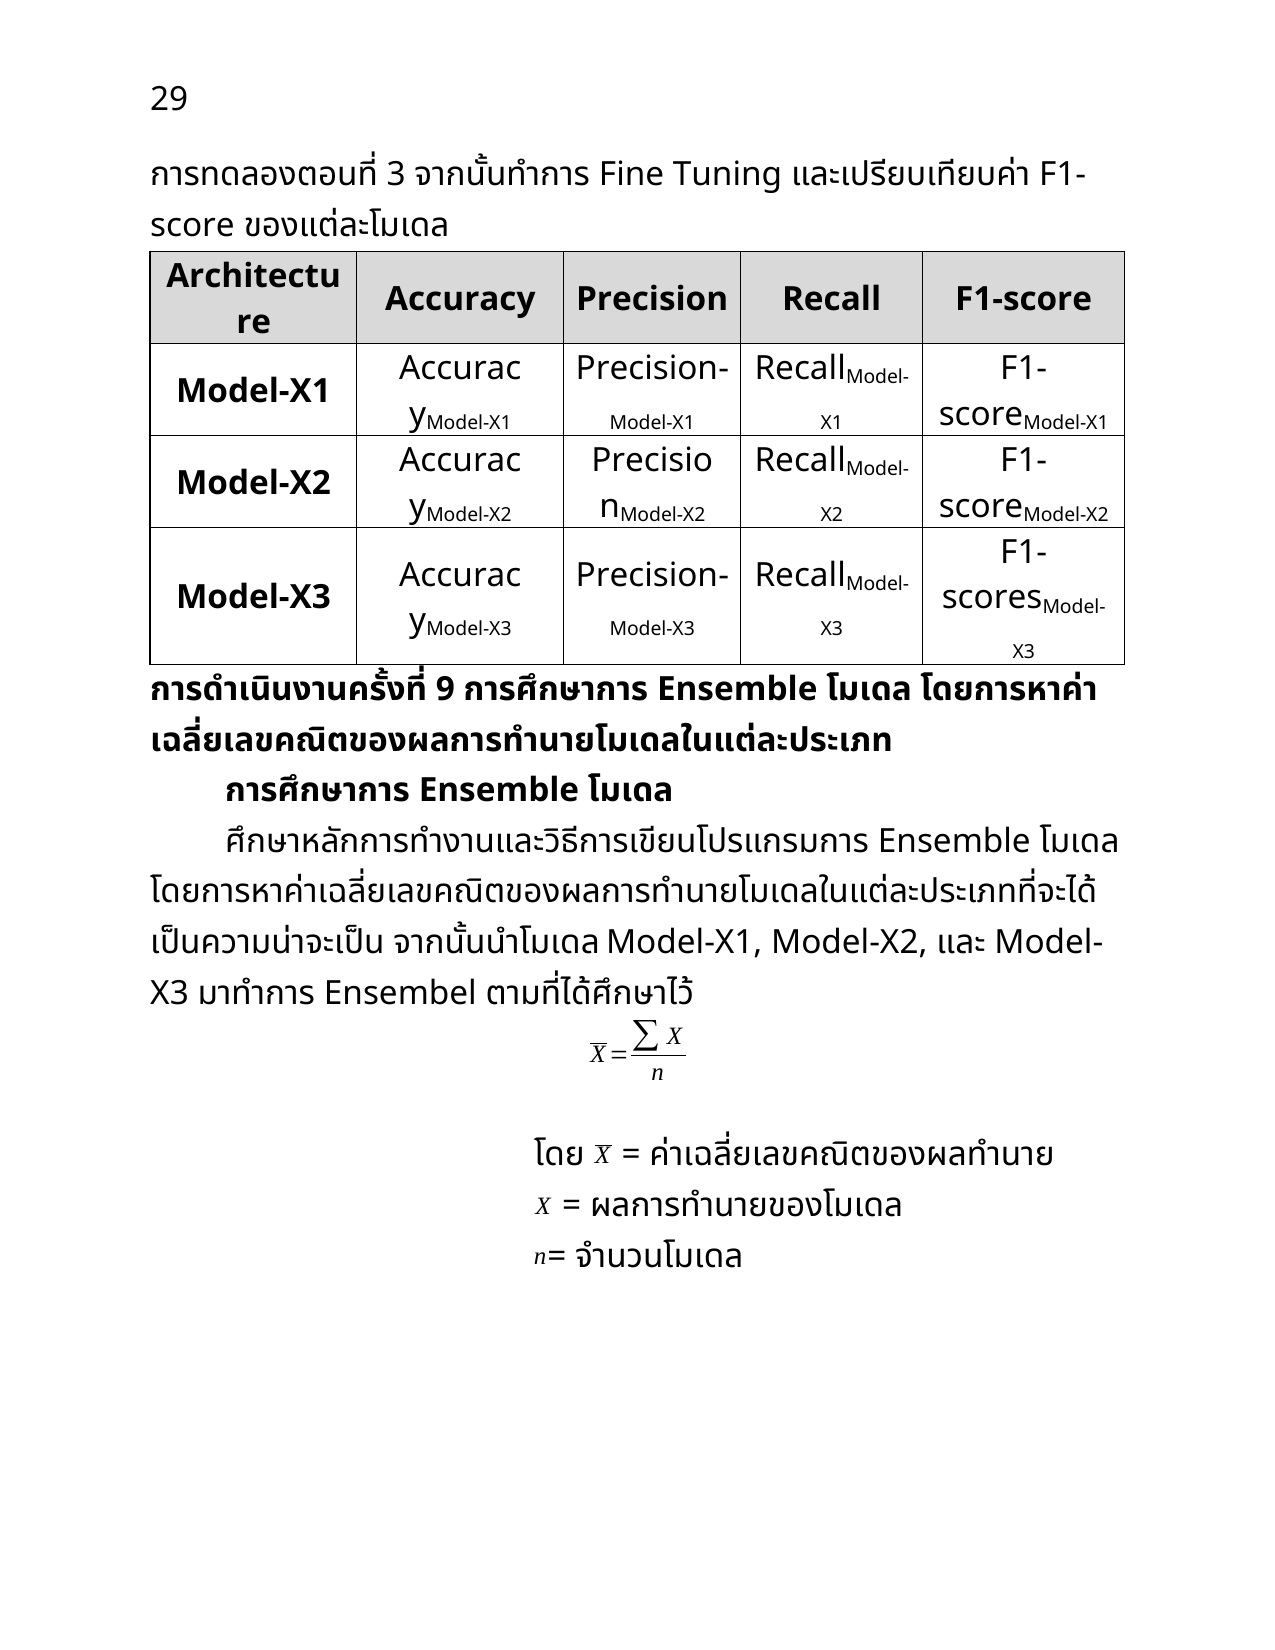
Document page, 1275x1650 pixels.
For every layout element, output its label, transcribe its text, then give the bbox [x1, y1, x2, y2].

table_cell PrecisionModel-X2 [564, 436, 740, 527]
text การดำเนินงานครั้งที่ 9 การศึกษาการ Ensemble โมเดล โดยการหาค่าเฉลี่ยเลขคณิตของผลการทำนายโมเดลในแต่ละประเภท [150, 665, 1125, 766]
table_cell F1-scoreModel-X1 [923, 344, 1124, 435]
table_cell Model-X2 [151, 436, 356, 527]
table_cell AccuracyModel-X1 [357, 344, 563, 435]
table_cell RecallModel-X3 [741, 528, 922, 664]
table_cell RecallModel-X2 [741, 436, 922, 527]
table_cell PrecisionModel-X1 [564, 344, 740, 435]
table_cell AccuracyModel-X2 [357, 436, 563, 527]
table_header F1-score [923, 252, 1124, 343]
table_header Architecture [151, 252, 356, 343]
table_cell Model-X3 [151, 528, 356, 664]
table_header Accuracy [357, 252, 563, 343]
table_header Precision [564, 252, 740, 343]
table_cell AccuracyModel-X3 [357, 528, 563, 664]
text การศึกษาการ Ensemble โมเดล [150, 766, 1125, 817]
table_cell PrecisionModel-X3 [564, 528, 740, 664]
text โดย = ค่าเฉลี่ยเลขคณิตของผลทำนาย [534, 1130, 1125, 1181]
text = ผลการทำนายของโมเดล [534, 1181, 1125, 1231]
text ศึกษาหลักการทำงานและวิธีการเขียนโปรแกรมการ Ensemble โมเดล โดยการหาค่าเฉลี่ยเลขคณิตของผลการทำนายโมเดลในแต่ละประเภทที่จะได้เป็นความน่าจะเป็น จากนั้นนำโมเดล Model-X1, Model-X2, และ Model-X3 มาทำการ Ensembel ตามที่ได้ศึกษาไว้ [150, 817, 1125, 1019]
text = จำนวนโมเดล [534, 1231, 1125, 1282]
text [150, 150, 1125, 251]
table_cell Model-X1 [151, 344, 356, 435]
table_header Recall [741, 252, 922, 343]
table_cell F1-scoreModel-X2 [923, 436, 1124, 527]
table_cell F1-scoresModel-X3 [923, 528, 1124, 664]
table_cell RecallModel-X1 [741, 344, 922, 435]
